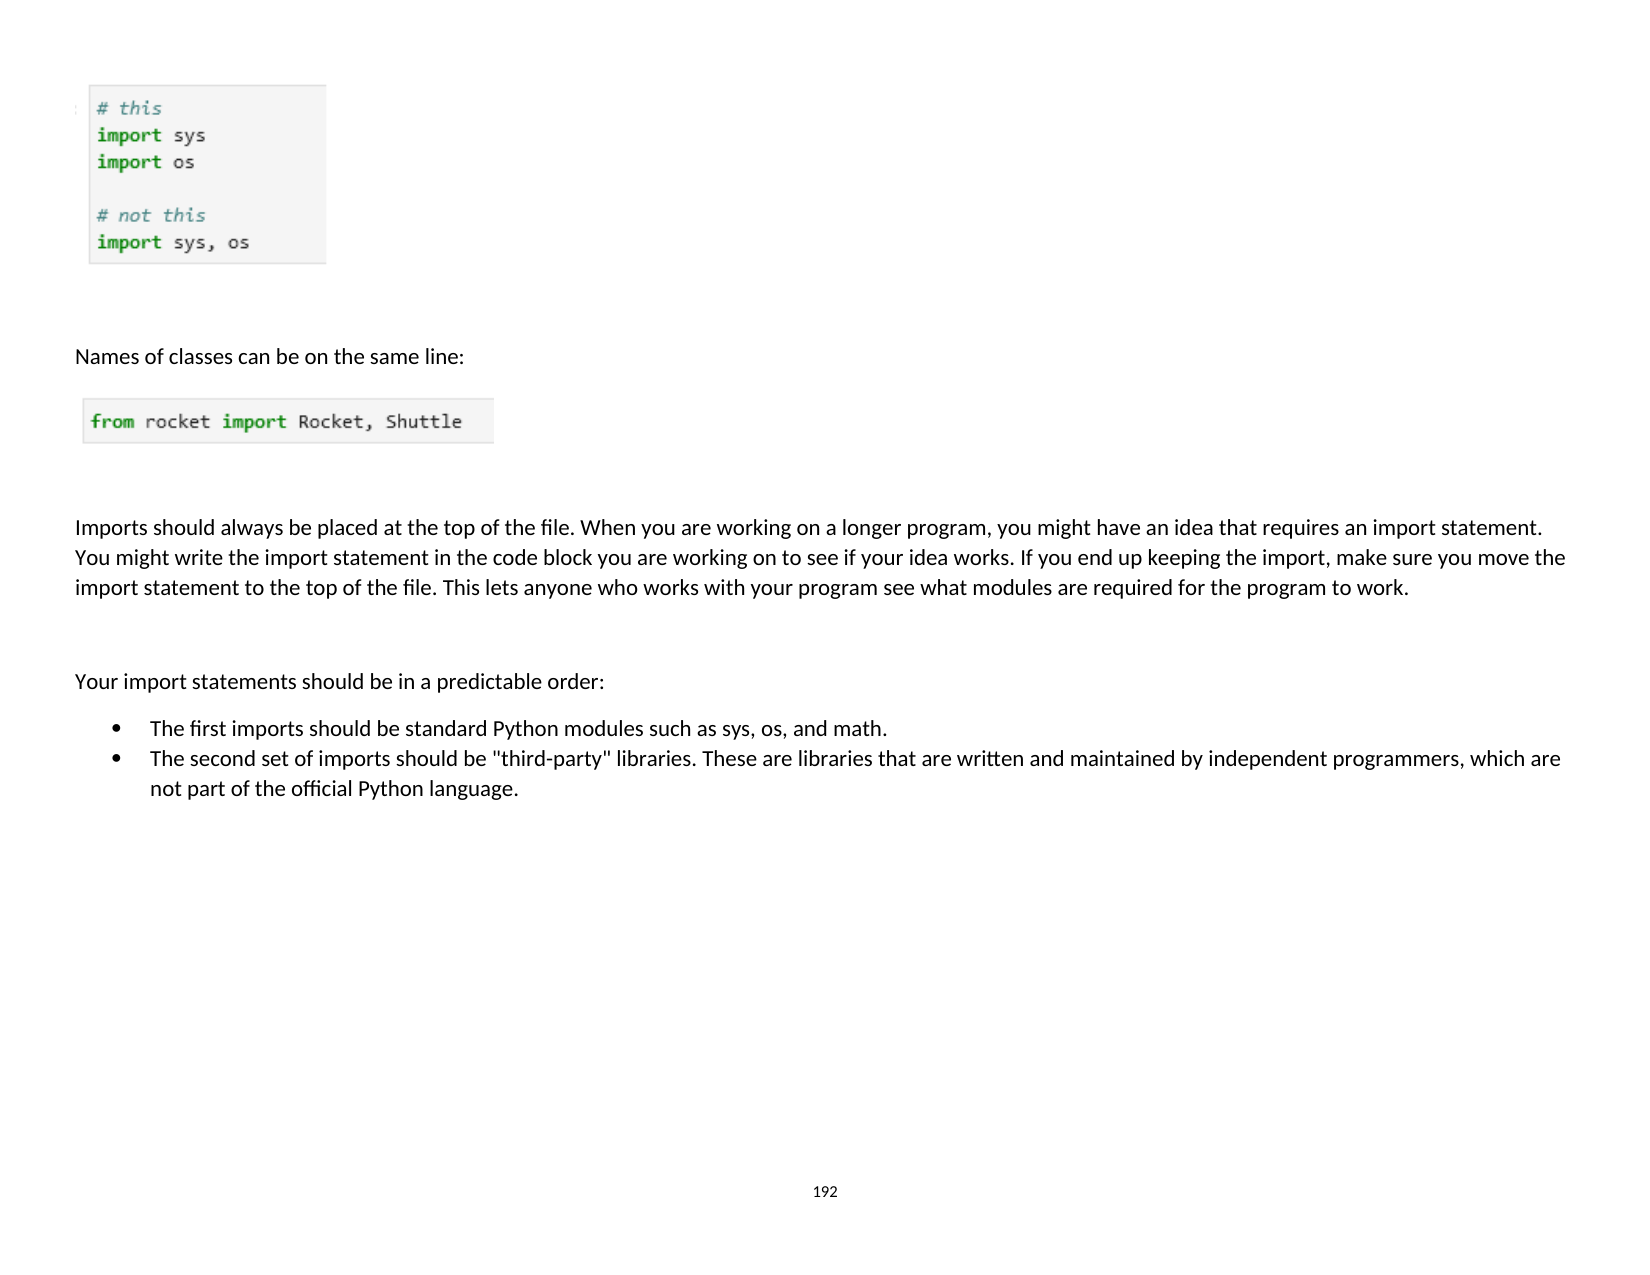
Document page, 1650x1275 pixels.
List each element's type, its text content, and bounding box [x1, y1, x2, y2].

text Imports should always be placed at the top of the file. When you are working on a longer program, you might have an idea that requires an import statement. You might write the import statement in the code block you are working on to see if your idea works. If you end up keeping the import, make sure you move the import statement to the top of the file. This lets anyone who works with your program see what modules are required for the program to work. [75, 513, 1575, 601]
list The second set of imports should be "third-party" libraries. These are libraries that are written and maintained by independent programmers, which are not part of the official Python language. [112, 744, 1575, 802]
text Names of classes can be on the same line: [75, 342, 1575, 370]
picture [75, 75, 327, 277]
picture [75, 389, 494, 447]
list The first imports should be standard Python modules such as sys, os, and math. [112, 714, 1575, 742]
text Your import statements should be in a predictable order: [75, 667, 1575, 695]
